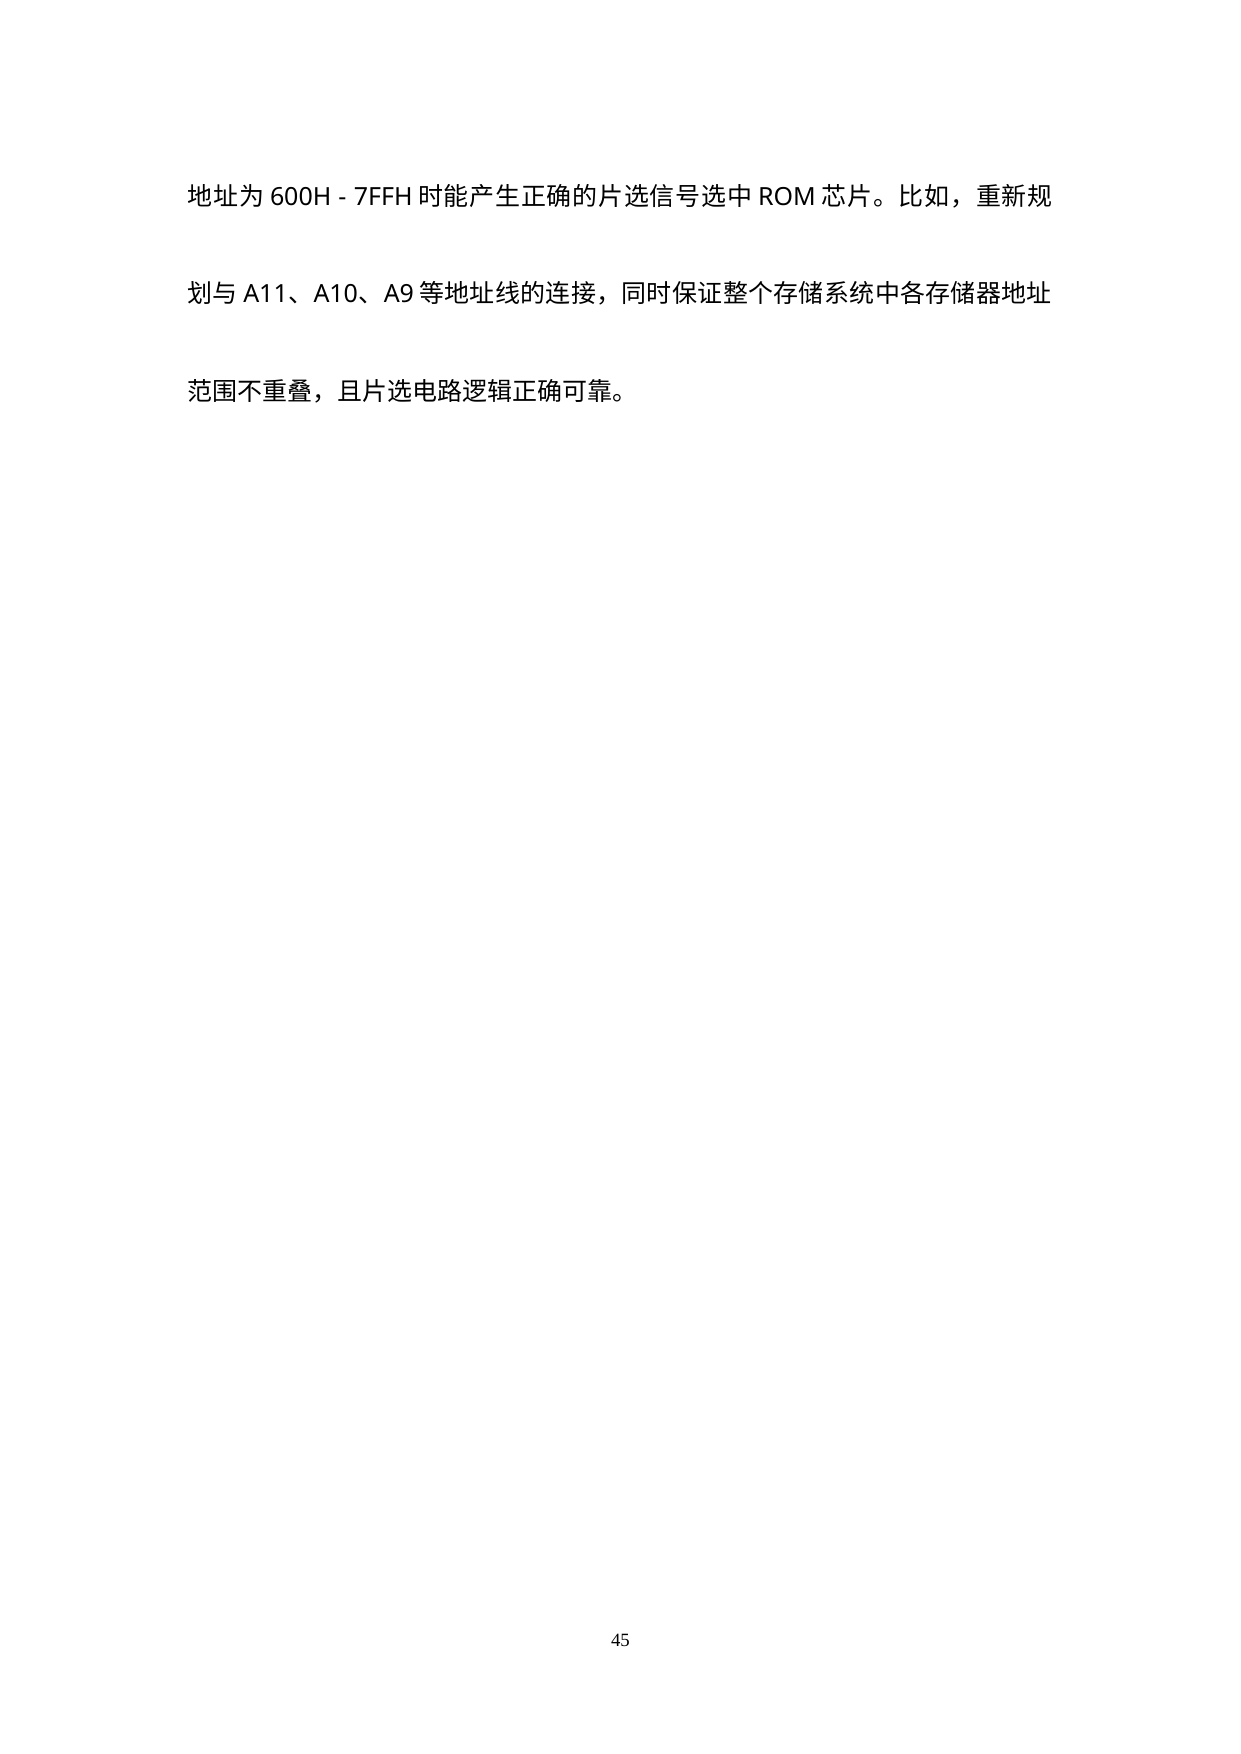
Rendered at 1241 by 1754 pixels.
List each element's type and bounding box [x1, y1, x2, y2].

text [187, 162, 1053, 422]
